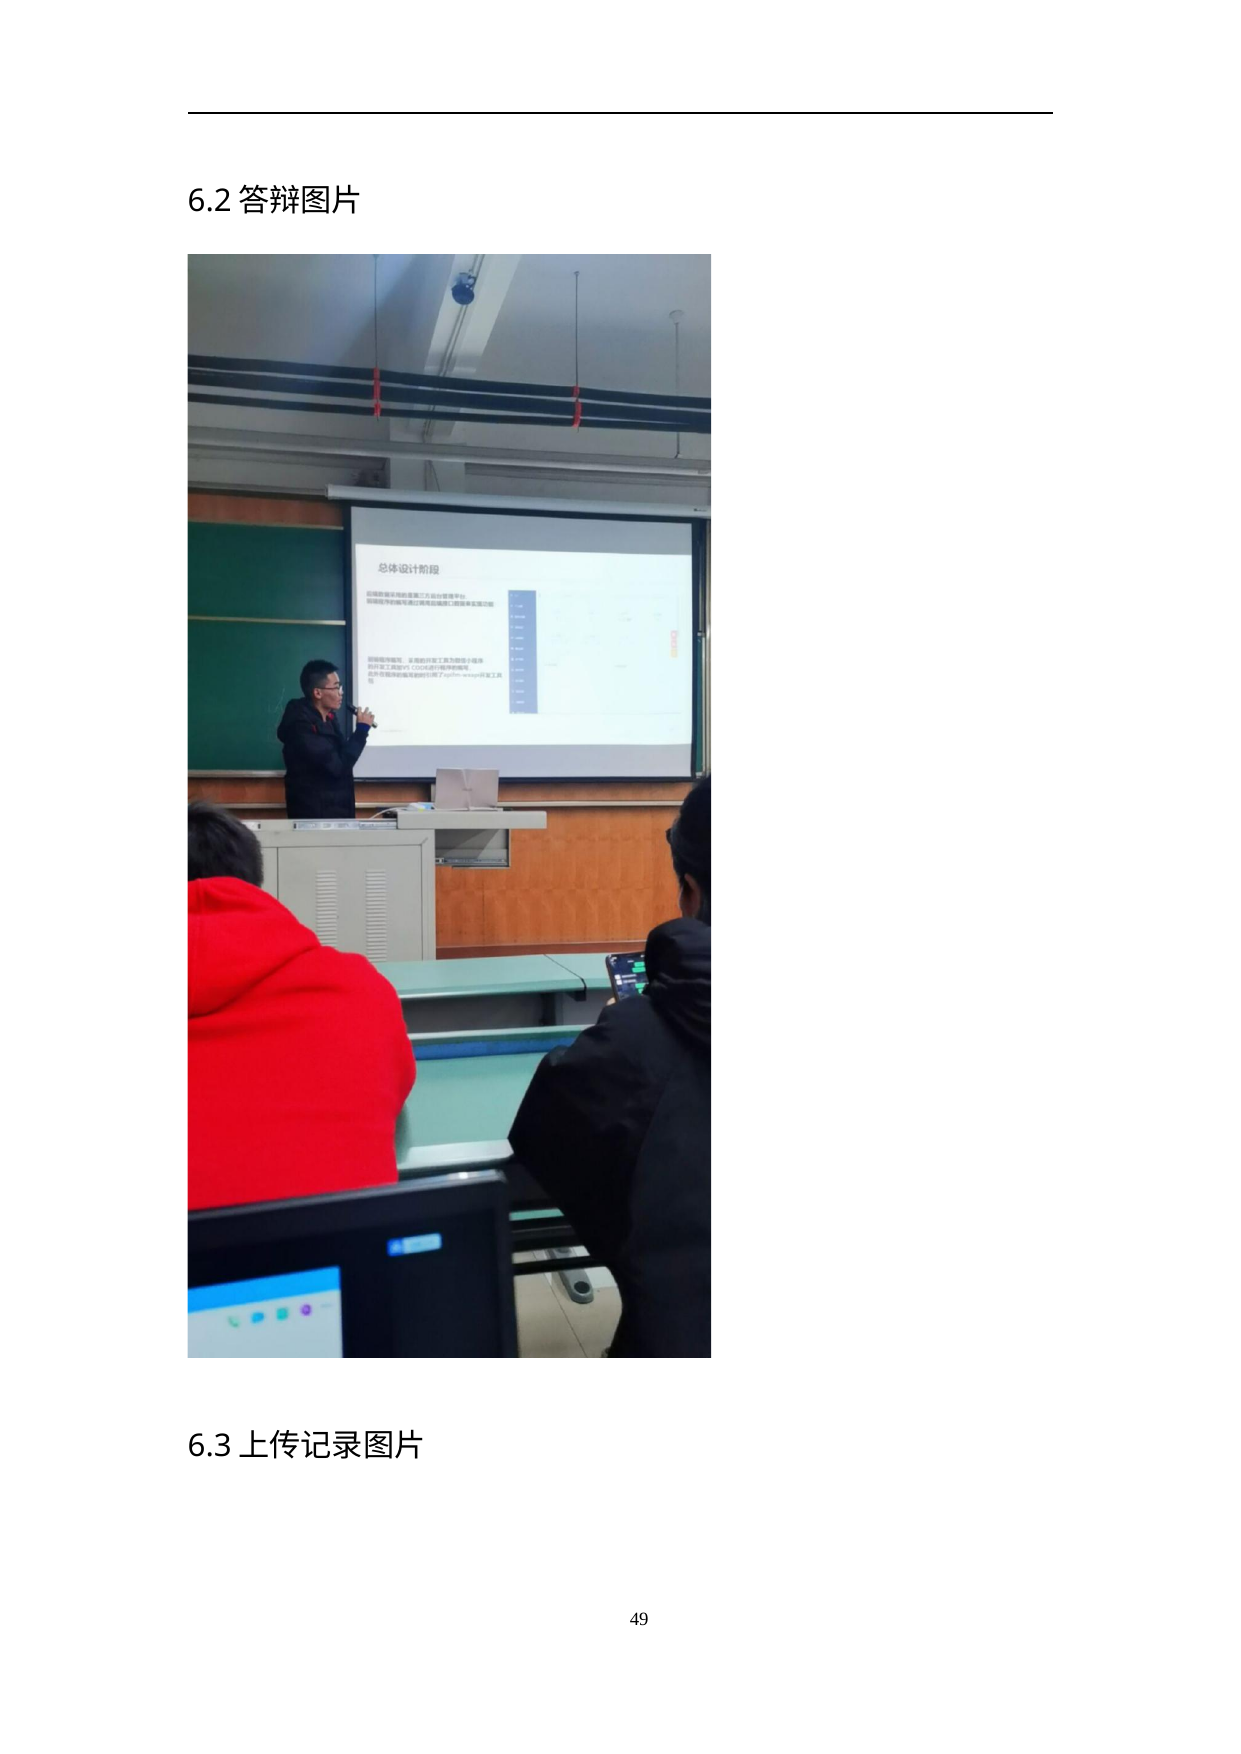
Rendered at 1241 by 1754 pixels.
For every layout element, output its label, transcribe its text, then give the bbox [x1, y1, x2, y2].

subtitle 6.3上传记录图片 [187, 1409, 1053, 1477]
picture [187, 254, 712, 1358]
subtitle 6.2答辩图片 [187, 164, 1053, 232]
